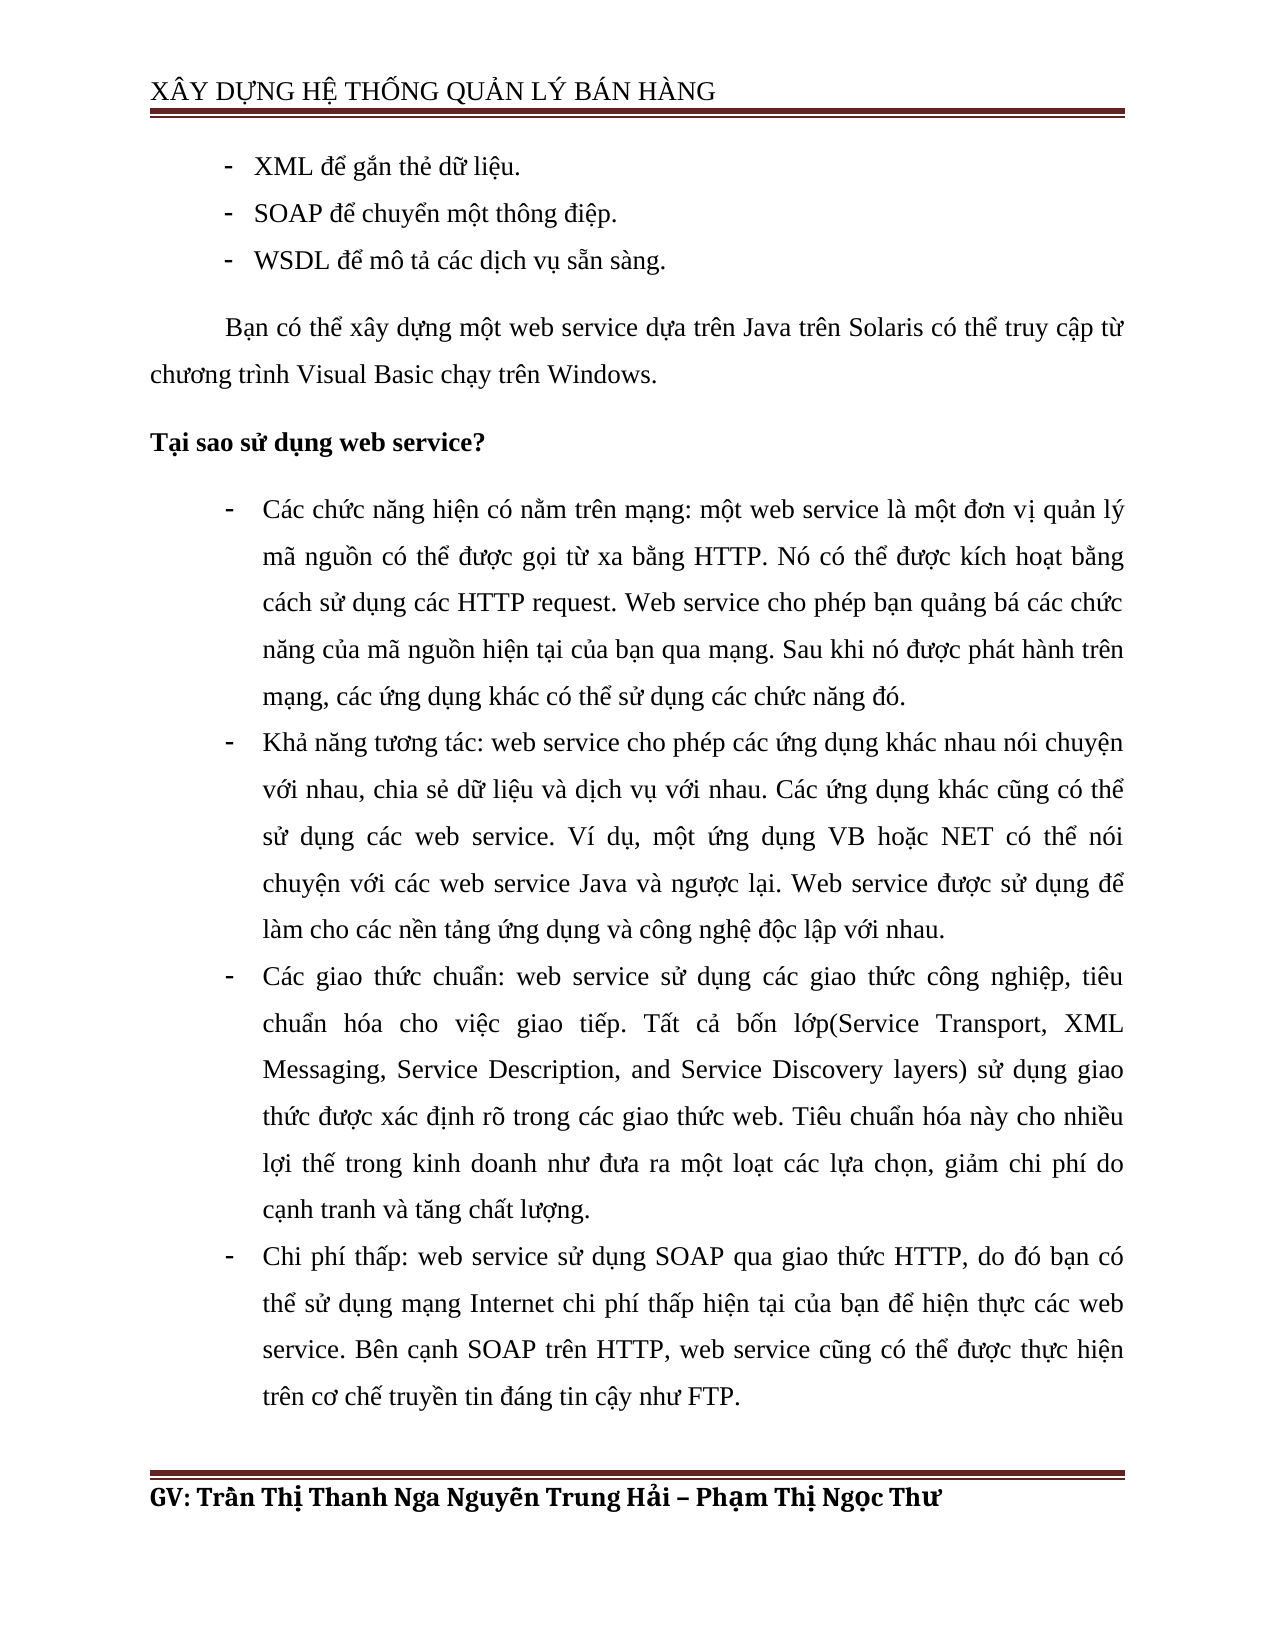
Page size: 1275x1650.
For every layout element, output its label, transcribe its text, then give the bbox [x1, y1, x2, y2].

list XML để gắn thẻ dữ liệu. [224, 150, 1125, 181]
list Chi phí thấp: web service sử dụng SOAP qua giao thức HTTP, do đó bạn có thể sử dụng mạng Internet chi phí thấp hiện tại của bạn để hiện thực các web service. Bên cạnh SOAP trên HTTP, web service cũng có thể được thực hiện trên cơ chế truyền tin đáng tin cậy như FTP. [225, 1240, 1125, 1411]
list Các giao thức chuẩn: web service sử dụng các giao thức công nghiệp, tiêu chuẩn hóa cho việc giao tiếp. Tất cả bốn lớp(Service Transport, XML Messaging, Service Description, and Service Discovery layers) sử dụng giao thức được xác định rõ trong các giao thức web. Tiêu chuẩn hóa này cho nhiều lợi thế trong kinh doanh như đưa ra một loạt các lựa chọn, giảm chi phí do cạnh tranh và tăng chất lượng. [225, 960, 1125, 1224]
list Các chức năng hiện có nằm trên mạng: một web service là một đơn vị quản lý mã nguồn có thể được gọi từ xa bằng HTTP. Nó có thể được kích hoạt bằng cách sử dụng các HTTP request. Web service cho phép bạn quảng bá các chức năng của mã nguồn hiện tại của bạn qua mạng. Sau khi nó được phát hành trên mạng, các ứng dụng khác có thể sử dụng các chức năng đó. [225, 493, 1125, 711]
list Khả năng tương tác: web service cho phép các ứng dụng khác nhau nói chuyện với nhau, chia sẻ dữ liệu và dịch vụ với nhau. Các ứng dụng khác cũng có thể sử dụng các web service. Ví dụ, một ứng dụng VB hoặc NET có thể nói chuyện với các web service Java và ngược lại. Web service được sử dụng để làm cho các nền tảng ứng dụng và công nghệ độc lập với nhau. [225, 727, 1125, 944]
list SOAP để chuyển một thông điệp. [224, 197, 1125, 228]
list WSDL để mô tả các dịch vụ sẵn sàng. [224, 244, 1125, 275]
text Bạn có thể xây dựng một web service dựa trên Java trên Solaris có thể truy cập từ chương trình Visual Basic chạy trên Windows. [150, 311, 1125, 389]
text Tại sao sử dụng web service? [150, 426, 1125, 457]
